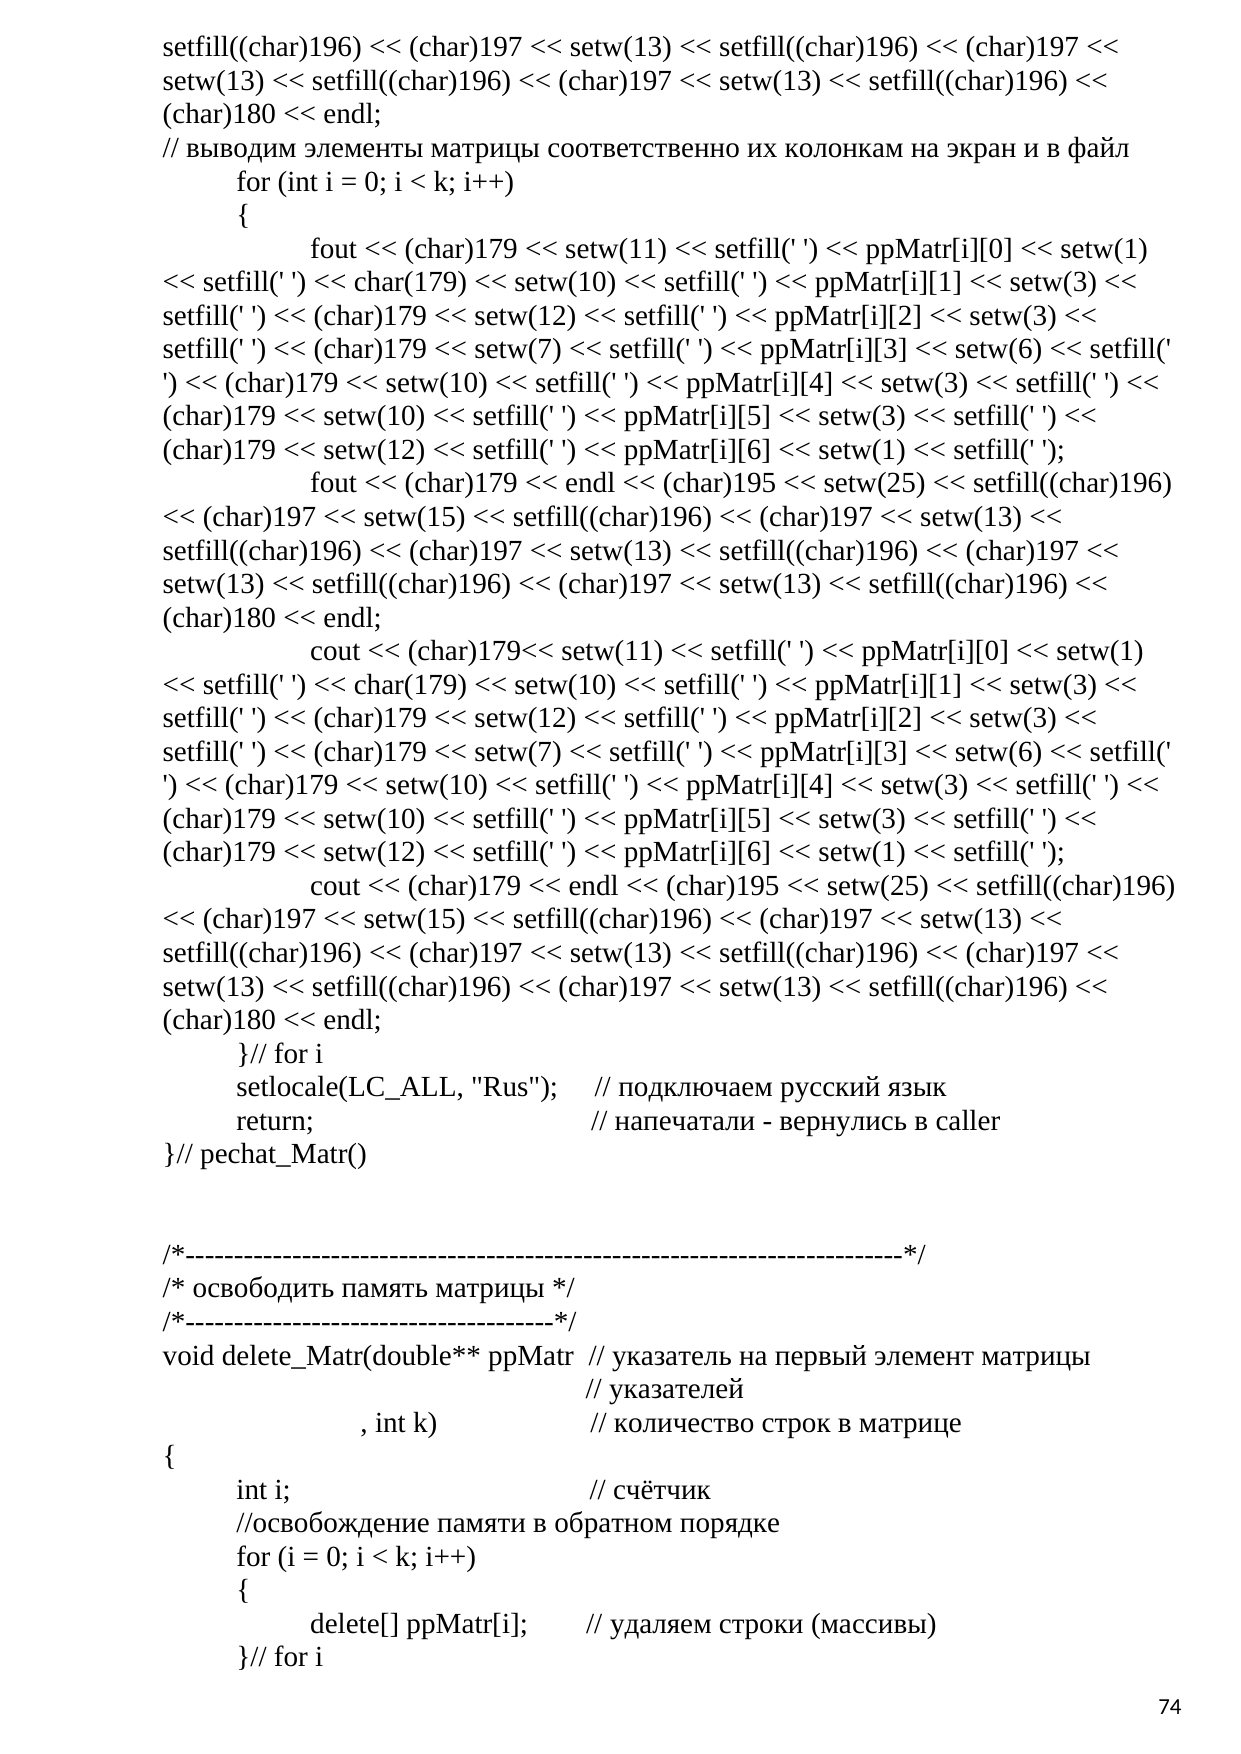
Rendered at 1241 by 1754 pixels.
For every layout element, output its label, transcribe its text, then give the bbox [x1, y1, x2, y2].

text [162, 29, 1181, 130]
text { [162, 1438, 1181, 1472]
text return; // напечатали - вернулись в caller [162, 1103, 1181, 1136]
text /* освободить память матрицы */ [162, 1271, 1181, 1304]
text for (i = 0; i < k; i++) [162, 1539, 1181, 1572]
text /*--------------------------------------*/ [162, 1304, 1181, 1338]
text { [162, 1572, 1181, 1606]
text fout << (char)179 << setw(11) << setfill(' ') << ppMatr[i][0] << setw(1) << setfill(' ') << char(179) << setw(10) << setfill(' ') << ppMatr[i][1] << setw(3) << setfill(' ') << (char)179 << setw(12) << setfill(' ') << ppMatr[i][2] << setw(3) << setfill(' ') << (char)179 << setw(7) << setfill(' ') << ppMatr[i][3] << setw(6) << setfill(' ') << (char)179 << setw(10) << setfill(' ') << ppMatr[i][4] << setw(3) << setfill(' ') << (char)179 << setw(10) << setfill(' ') << ppMatr[i][5] << setw(3) << setfill(' ') << (char)179 << setw(12) << setfill(' ') << ppMatr[i][6] << setw(1) << setfill(' '); [162, 231, 1181, 466]
text /*--------------------------------------------------------------------------*/ [162, 1237, 1181, 1271]
text //освобождение памяти в обратном порядке [162, 1505, 1181, 1539]
text setlocale(LC_ALL, "Rus"); // подключаем русский язык [162, 1069, 1181, 1103]
text for (int i = 0; i < k; i++) [162, 164, 1181, 197]
text }// for i [162, 1036, 1181, 1069]
text }// for i [162, 1639, 1181, 1673]
text { [162, 197, 1181, 231]
text int i; // счётчик [162, 1472, 1181, 1505]
text cout << (char)179<< setw(11) << setfill(' ') << ppMatr[i][0] << setw(1) << setfill(' ') << char(179) << setw(10) << setfill(' ') << ppMatr[i][1] << setw(3) << setfill(' ') << (char)179 << setw(12) << setfill(' ') << ppMatr[i][2] << setw(3) << setfill(' ') << (char)179 << setw(7) << setfill(' ') << ppMatr[i][3] << setw(6) << setfill(' ') << (char)179 << setw(10) << setfill(' ') << ppMatr[i][4] << setw(3) << setfill(' ') << (char)179 << setw(10) << setfill(' ') << ppMatr[i][5] << setw(3) << setfill(' ') << (char)179 << setw(12) << setfill(' ') << ppMatr[i][6] << setw(1) << setfill(' '); [162, 633, 1181, 868]
text // указателей [162, 1371, 1181, 1405]
text // выводим элементы матрицы соответственно их колонкам на экран и в файл [162, 130, 1181, 164]
text void delete_Matr(double** ppMatr // указатель на первый элемент матрицы [162, 1338, 1181, 1371]
text delete[] ppMatr[i]; // удаляем строки (массивы) [162, 1606, 1181, 1639]
text }// pechat_Matr() [162, 1136, 1181, 1170]
text , int k) // количество строк в матрице [162, 1405, 1181, 1438]
